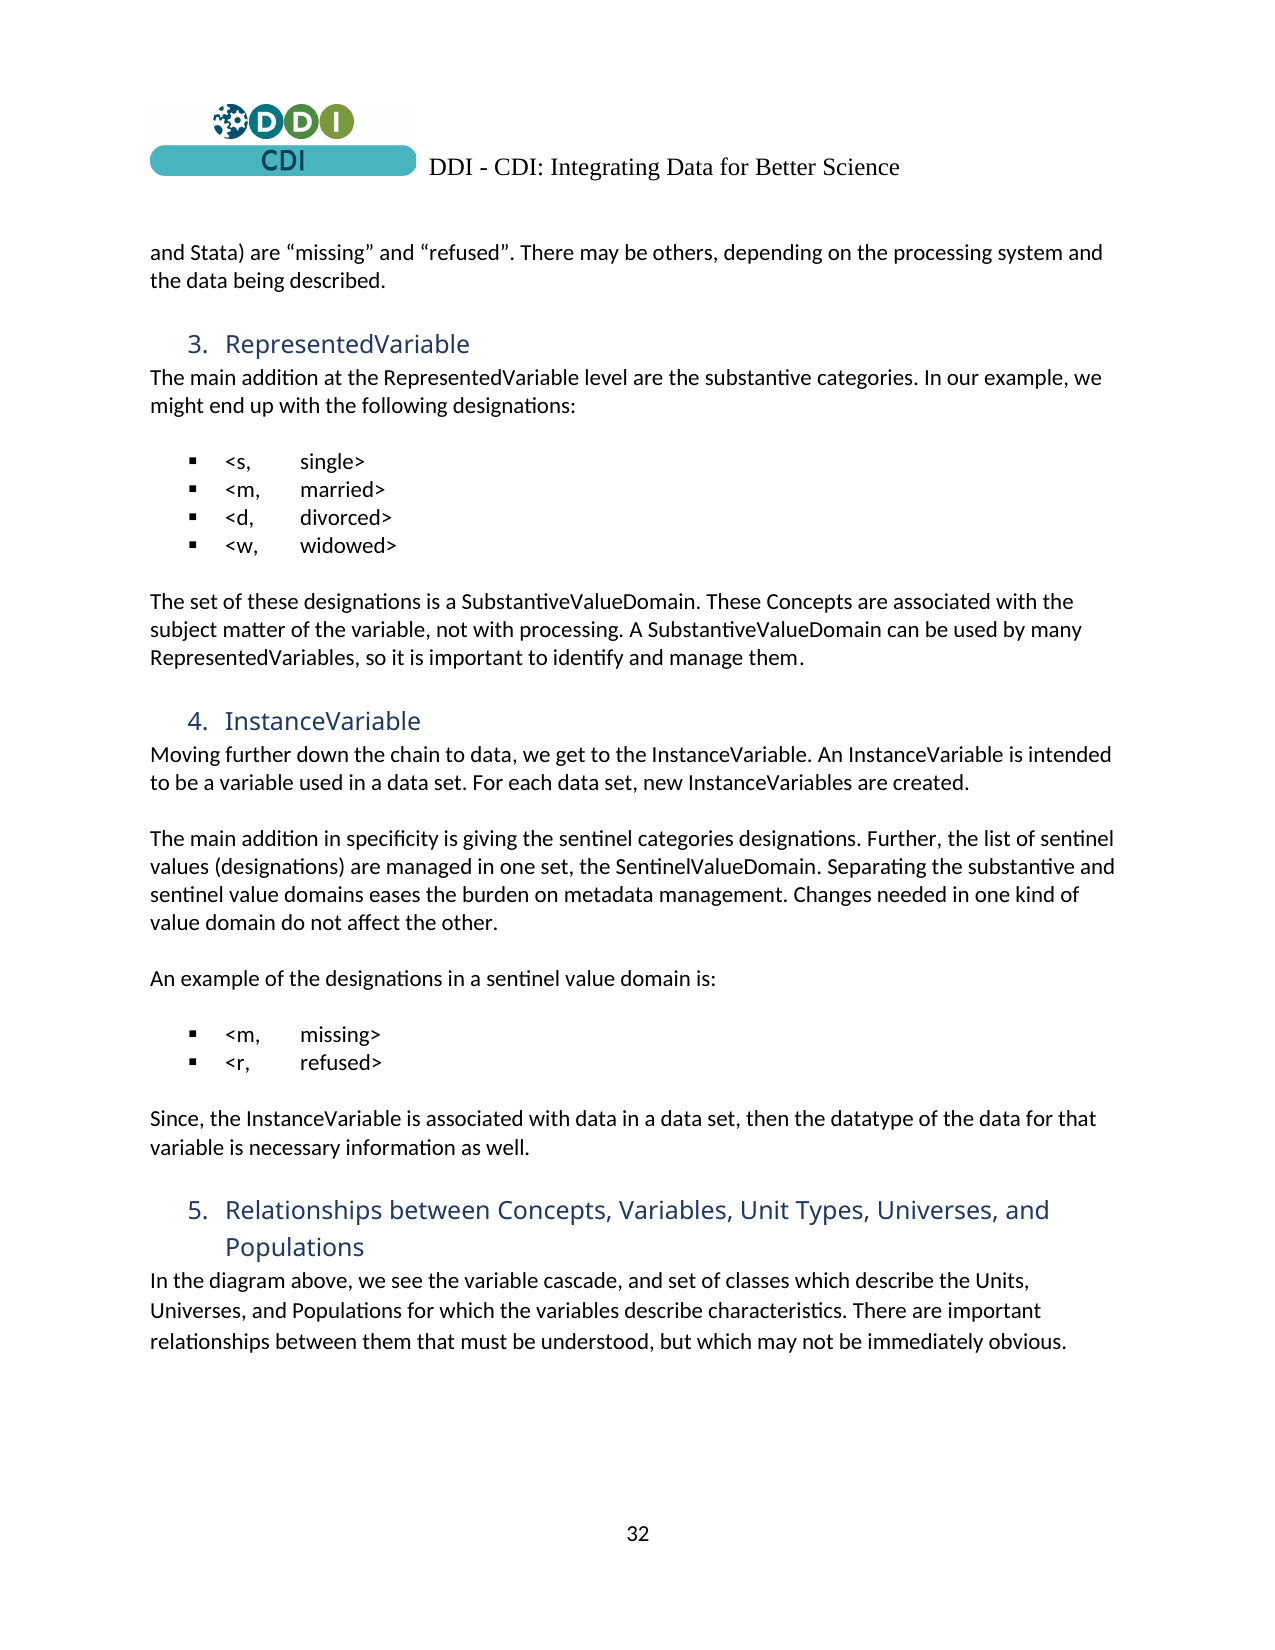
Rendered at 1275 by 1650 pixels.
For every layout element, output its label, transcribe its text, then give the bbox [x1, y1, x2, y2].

list <s, single> [187, 447, 1125, 475]
list <d, divorced> [187, 503, 1125, 531]
list <m, married> [187, 475, 1125, 503]
subtitle RepresentedVariable [187, 326, 1125, 360]
text The set of these designations is a SubstantiveValueDomain. These Concepts are associated with the subject matter of the variable, not with processing. A SubstantiveValueDomain can be used by many RepresentedVariables, so it is important to identify and manage them. [150, 587, 1125, 671]
picture [150, 104, 417, 176]
text Moving further down the chain to data, we get to the InstanceVariable. An InstanceVariable is intended to be a variable used in a data set. For each data set, new InstanceVariables are created. [150, 740, 1125, 796]
text An example of the designations in a sentinel value domain is: [150, 964, 1125, 992]
text Since, the InstanceVariable is associated with data in a data set, then the datatype of the data for that variable is necessary information as well. [150, 1104, 1125, 1161]
list <r, refused> [187, 1048, 1125, 1077]
text The main addition at the RepresentedVariable level are the substantive categories. In our example, we might end up with the following designations: [150, 363, 1125, 419]
list <m, missing> [187, 1021, 1125, 1048]
text In the diagram above, we see the variable cascade, and set of classes which describe the Units, Universes, and Populations for which the variables describe characteristics. There are important relationships between them that must be understood, but which may not be immediately obvious. [150, 1266, 1125, 1355]
subtitle Relationships between Concepts, Variables, Unit Types, Universes, and Populations [187, 1193, 1125, 1264]
subtitle InstanceVariable [187, 703, 1125, 738]
text The main addition in specificity is giving the sentinel categories designations. Further, the list of sentinel values (designations) are managed in one set, the SentinelValueDomain. Separating the substantive and sentinel value domains eases the burden on metadata management. Changes needed in one kind of value domain do not affect the other. [150, 824, 1125, 936]
list <w, widowed> [187, 531, 1125, 559]
